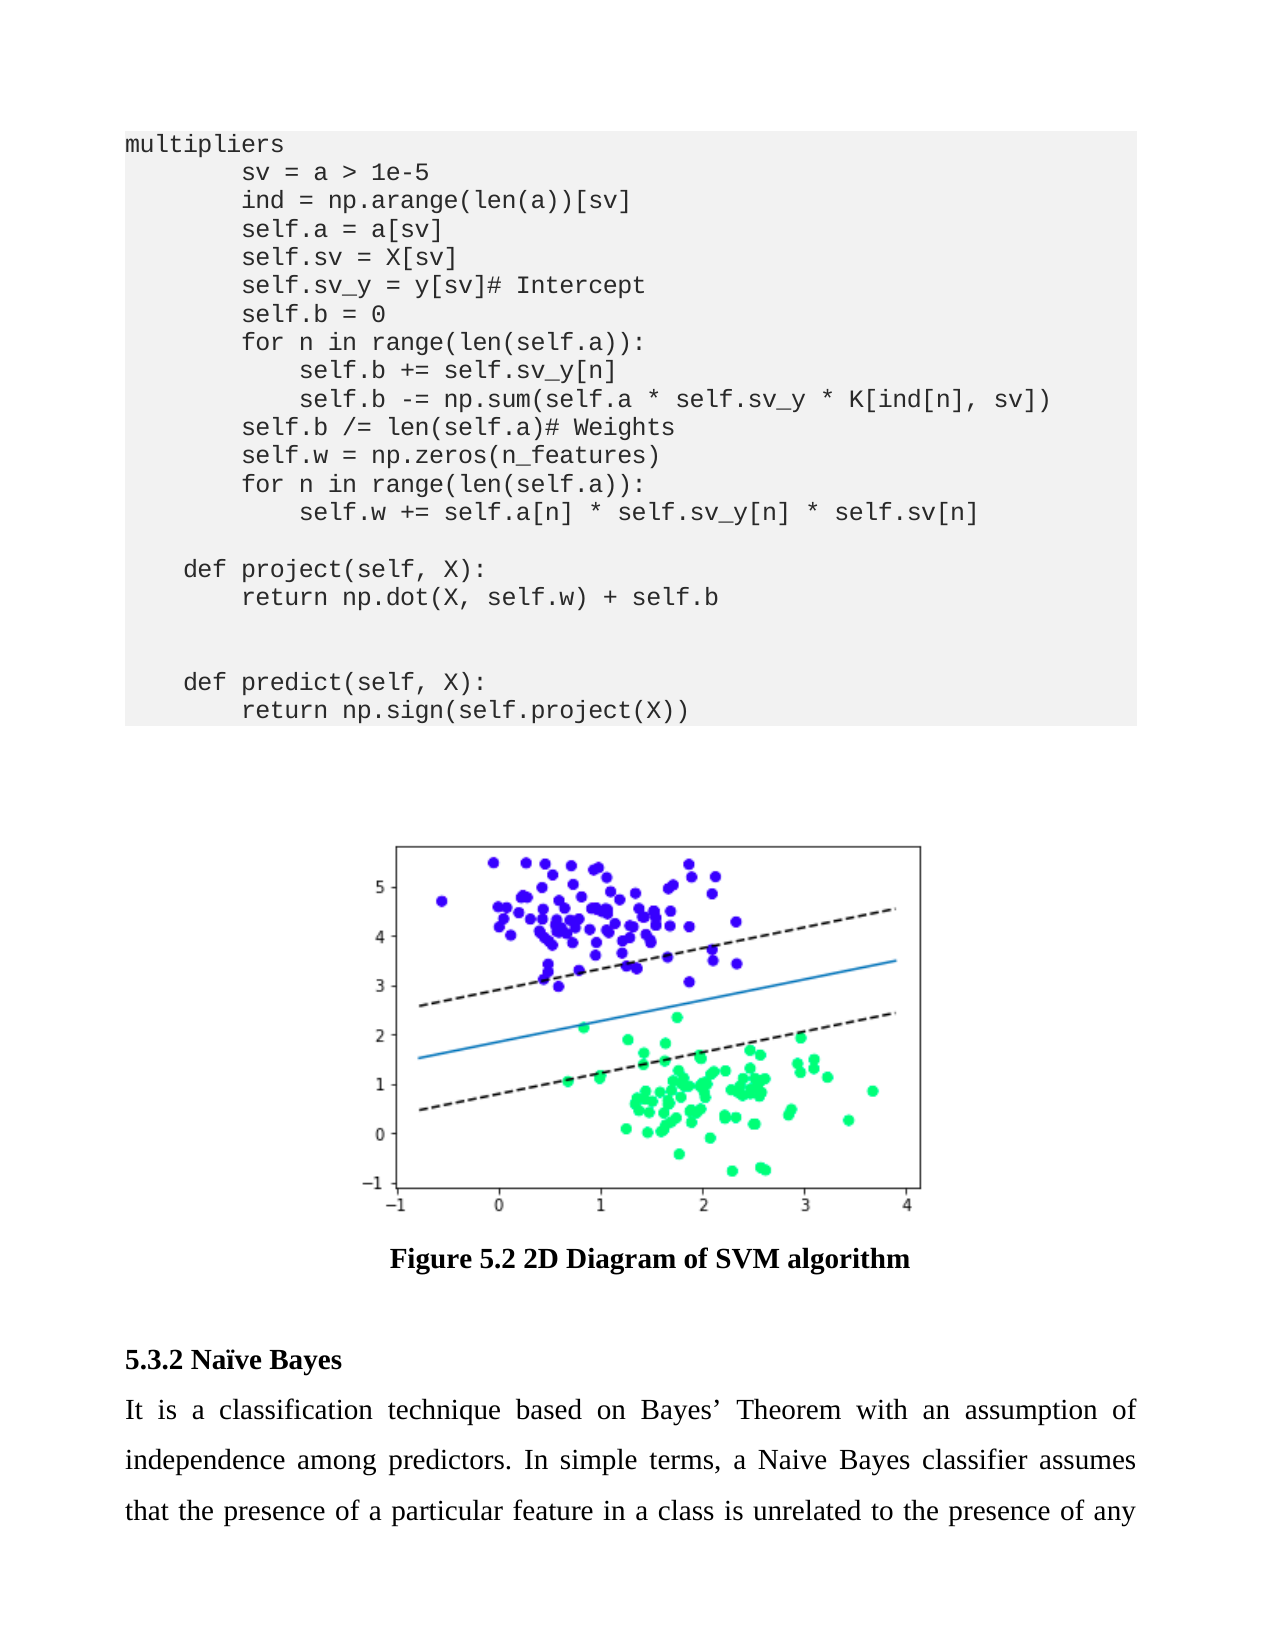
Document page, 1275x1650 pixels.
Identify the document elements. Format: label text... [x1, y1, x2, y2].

text 5.3.2 Naïve Bayes [125, 1342, 1137, 1375]
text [125, 1392, 1137, 1526]
picture [352, 826, 948, 1227]
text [125, 131, 1137, 726]
text Figure 5.2 2D Diagram of SVM algorithm [162, 1241, 1137, 1275]
